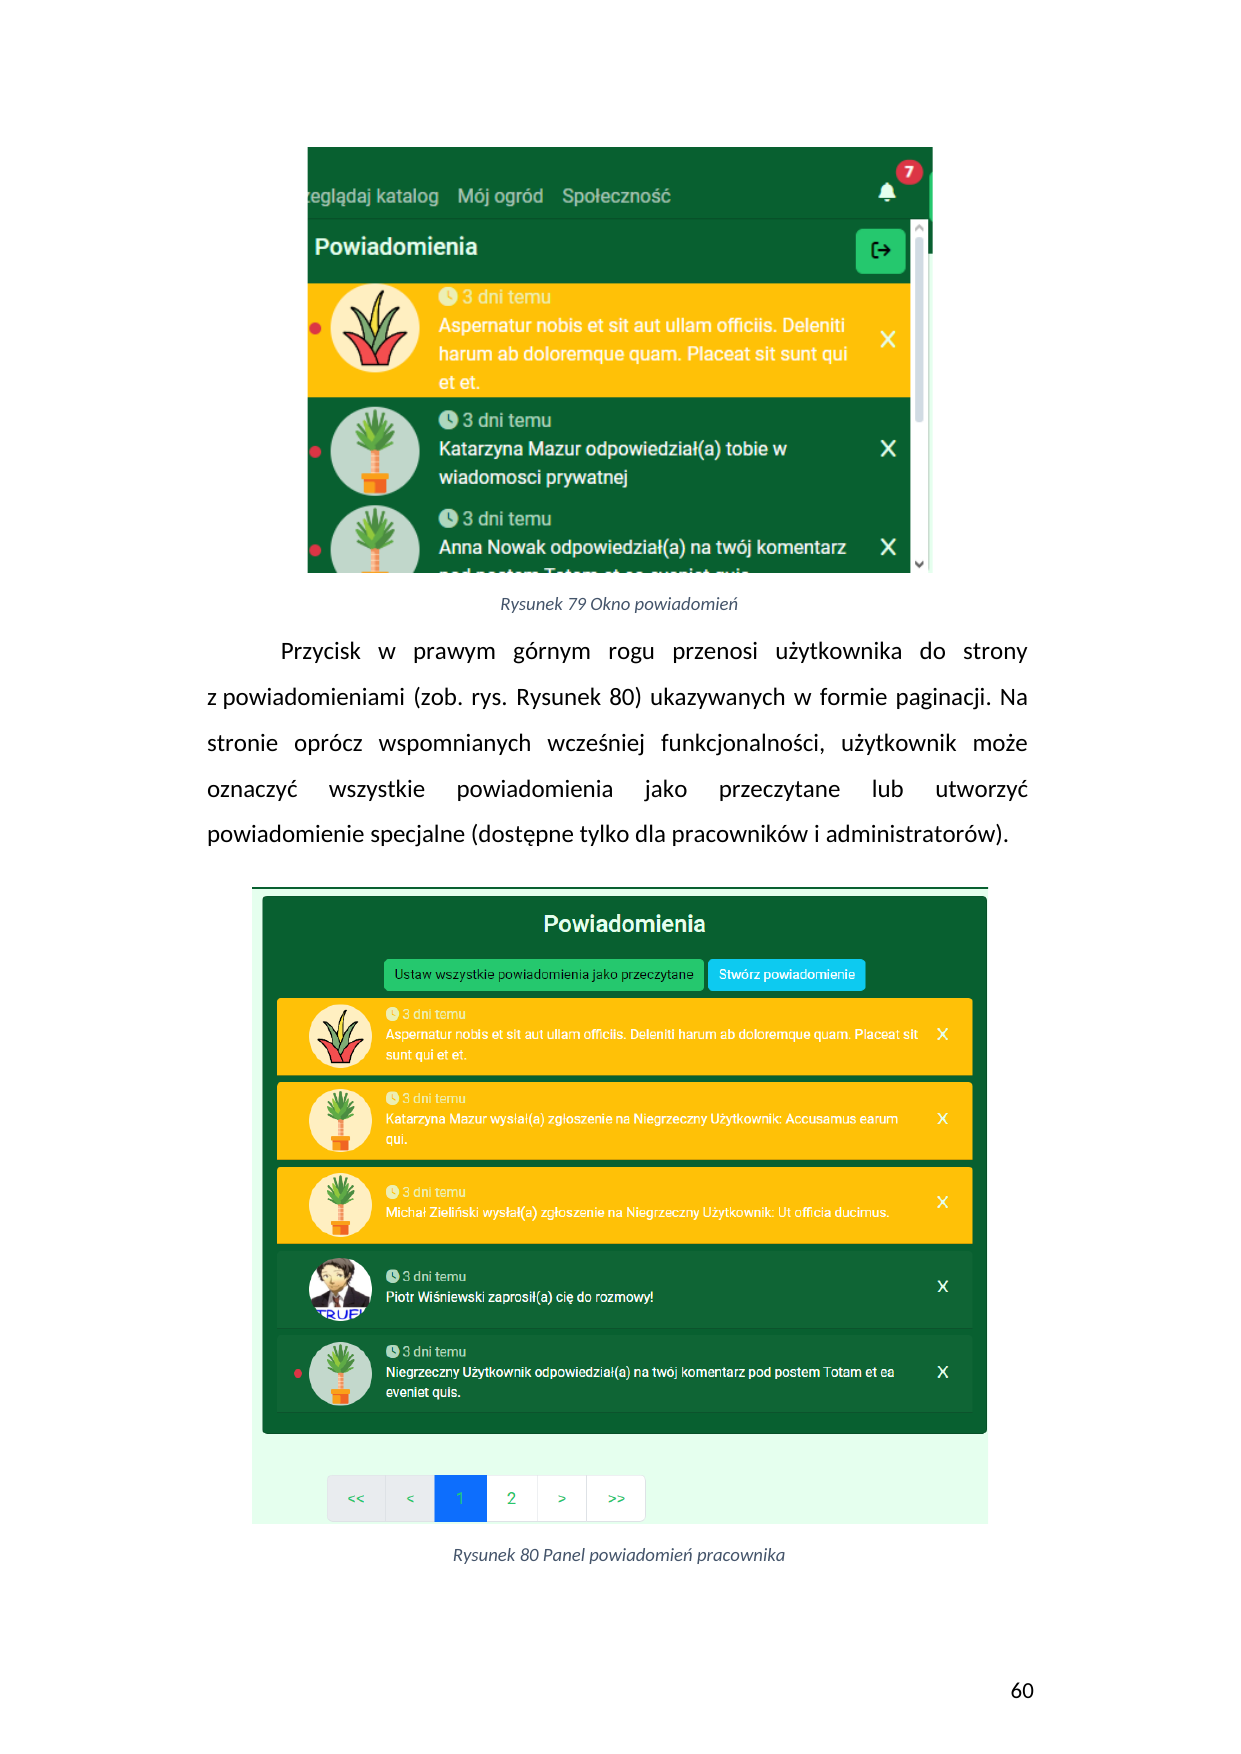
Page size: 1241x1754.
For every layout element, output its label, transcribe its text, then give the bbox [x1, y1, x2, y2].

picture [307, 147, 933, 573]
picture [252, 887, 989, 1524]
text Przycisk w prawym górnym rogu przenosi użytkownika do strony z powiadomieniami (zob. rys. 80) ukazywanych w formie paginacji. Na stronie oprócz wspomnianych wcześniej funkcjonalności, użytkownik może oznaczyć wszystkie powiadomienia jako przeczytane lub utworzyć powiadomienie specjalne (dostępne tylko dla pracowników i administratorów). [207, 636, 1029, 849]
